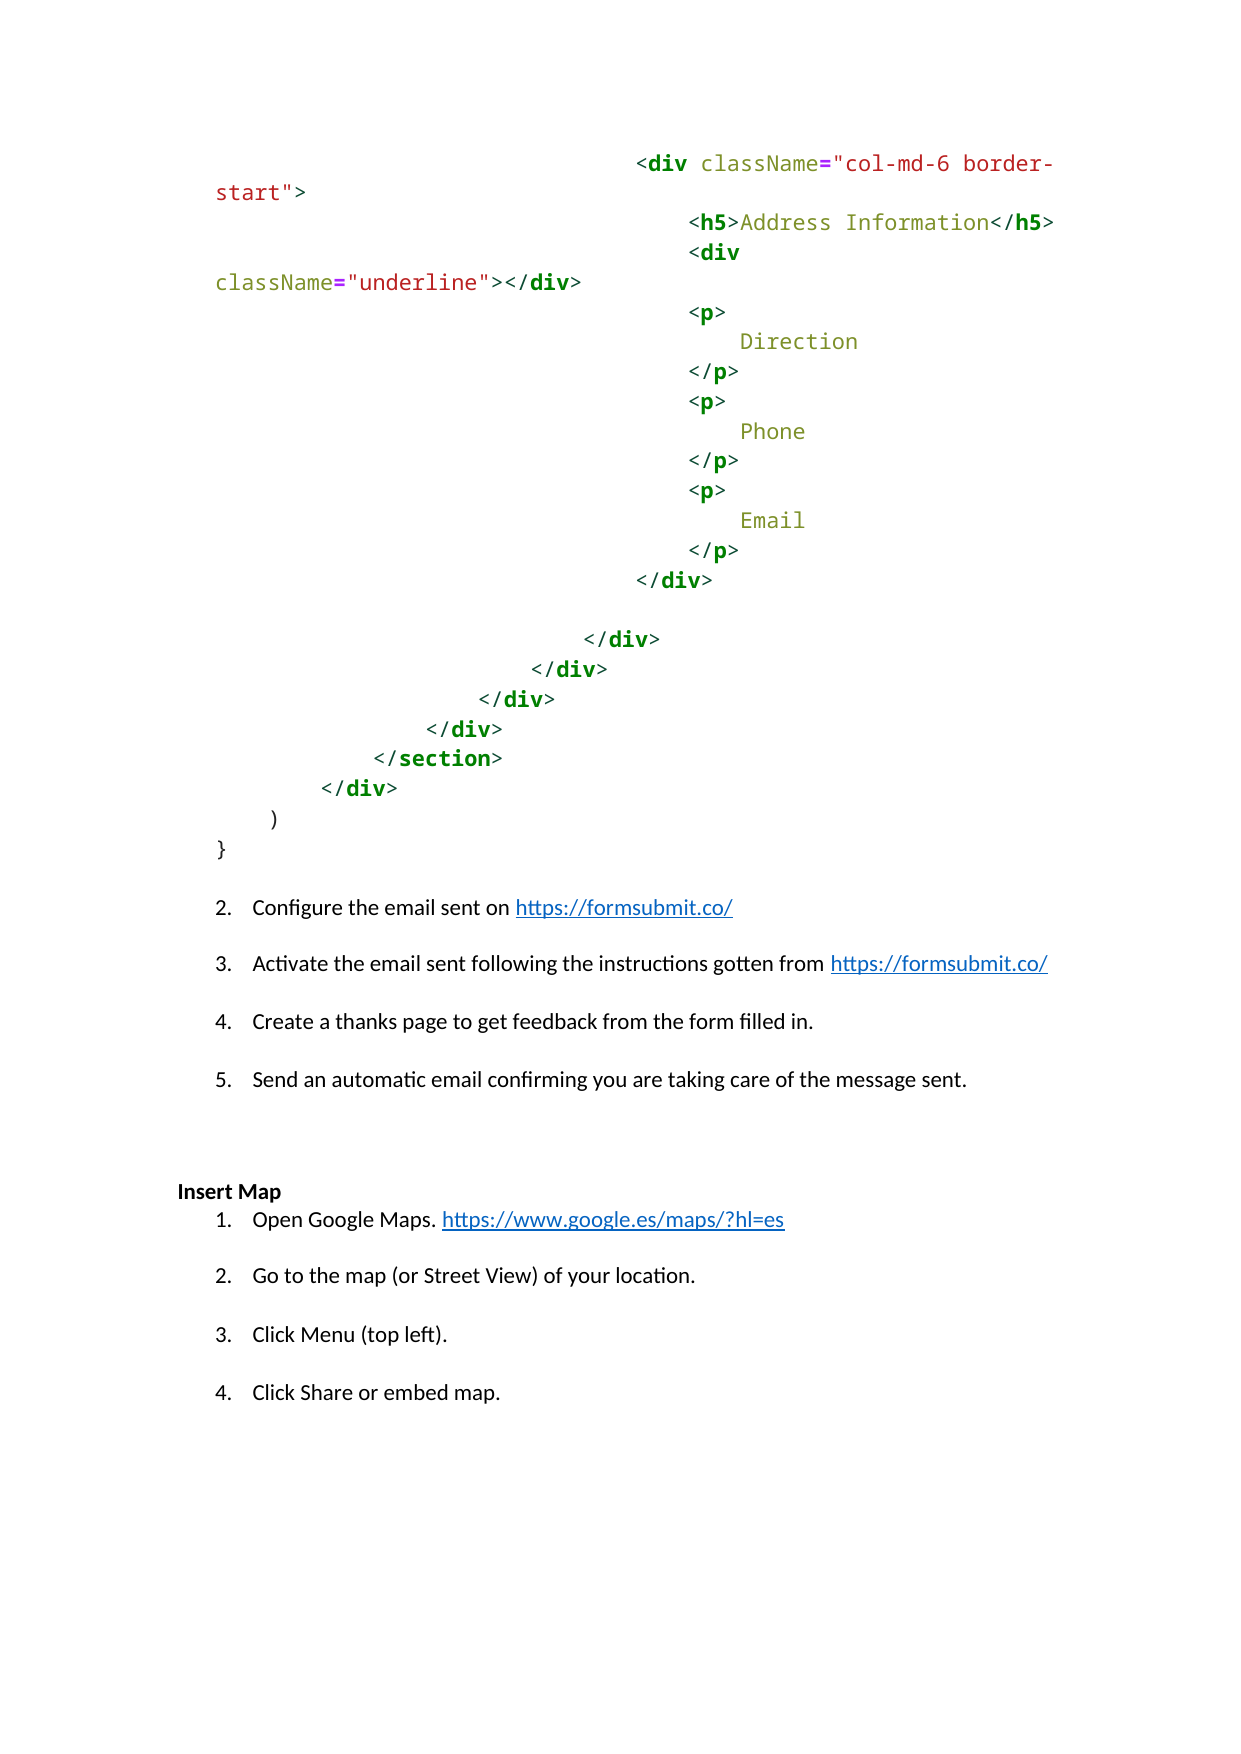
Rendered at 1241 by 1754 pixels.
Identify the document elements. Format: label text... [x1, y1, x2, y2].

text </div> [215, 624, 1063, 654]
text </div> [215, 773, 1063, 803]
text </div> [215, 654, 1063, 684]
list Go to the map (or Street View) of your location. [215, 1261, 1063, 1289]
text Insert Map [177, 1177, 1063, 1205]
text </section> [215, 743, 1063, 773]
text </p> [215, 535, 1063, 565]
text <p> [215, 475, 1063, 505]
text Email [215, 505, 1063, 535]
list Send an automatic email confirming you are taking care of the message sent. [215, 1065, 1063, 1093]
text Direction [215, 326, 1063, 356]
text <p> [215, 297, 1063, 326]
text </div> [215, 565, 1063, 594]
list Click Menu (top left). [215, 1320, 1063, 1348]
text </p> [215, 356, 1063, 386]
text <div className="underline"></div> [215, 237, 1063, 297]
text <h5>Address Information</h5> [215, 207, 1063, 237]
text } [215, 833, 1063, 863]
list Open Google Maps. https://www.google.es/maps/?hl=es [215, 1205, 1063, 1233]
text ) [215, 803, 1063, 833]
text </p> [215, 446, 1063, 475]
list Activate the email sent following the instructions gotten from https://formsubmit.co/ [215, 949, 1063, 977]
text </div> [215, 684, 1063, 714]
list Configure the email sent on https://formsubmit.co/ [215, 893, 1063, 921]
text <p> [215, 386, 1063, 416]
list Create a thanks page to get feedback from the form filled in. [215, 1007, 1063, 1035]
text <div className="col-md-6 border-start"> [215, 148, 1063, 207]
list Click Share or embed map. [215, 1378, 1063, 1406]
text </div> [215, 714, 1063, 743]
text Phone [215, 416, 1063, 446]
